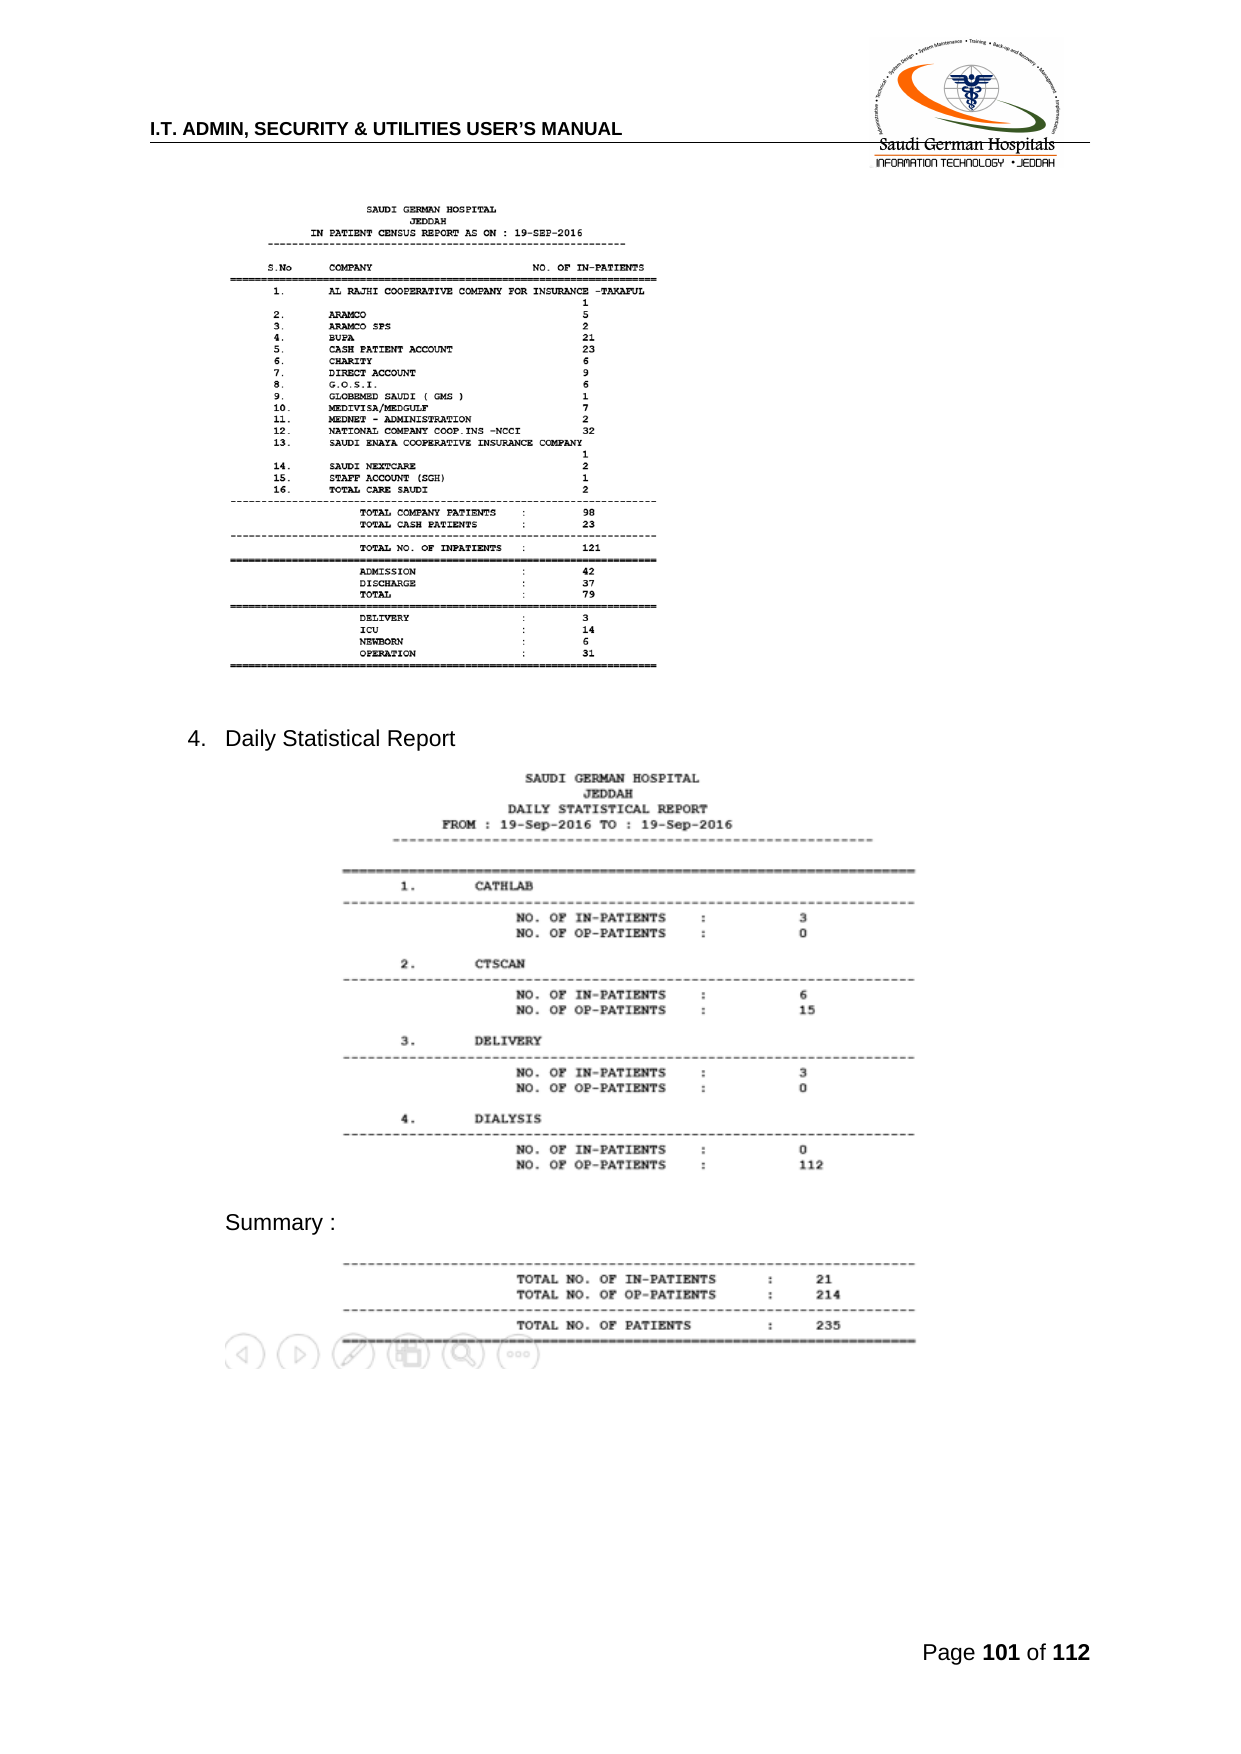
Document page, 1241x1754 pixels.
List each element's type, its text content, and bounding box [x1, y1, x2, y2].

list Daily Statistical Report [187, 725, 1090, 752]
picture [225, 751, 1042, 1183]
picture [869, 143, 1064, 168]
picture [225, 179, 663, 699]
text Summary : [225, 1209, 1090, 1236]
picture [225, 1262, 1042, 1369]
picture [869, 37, 1064, 142]
